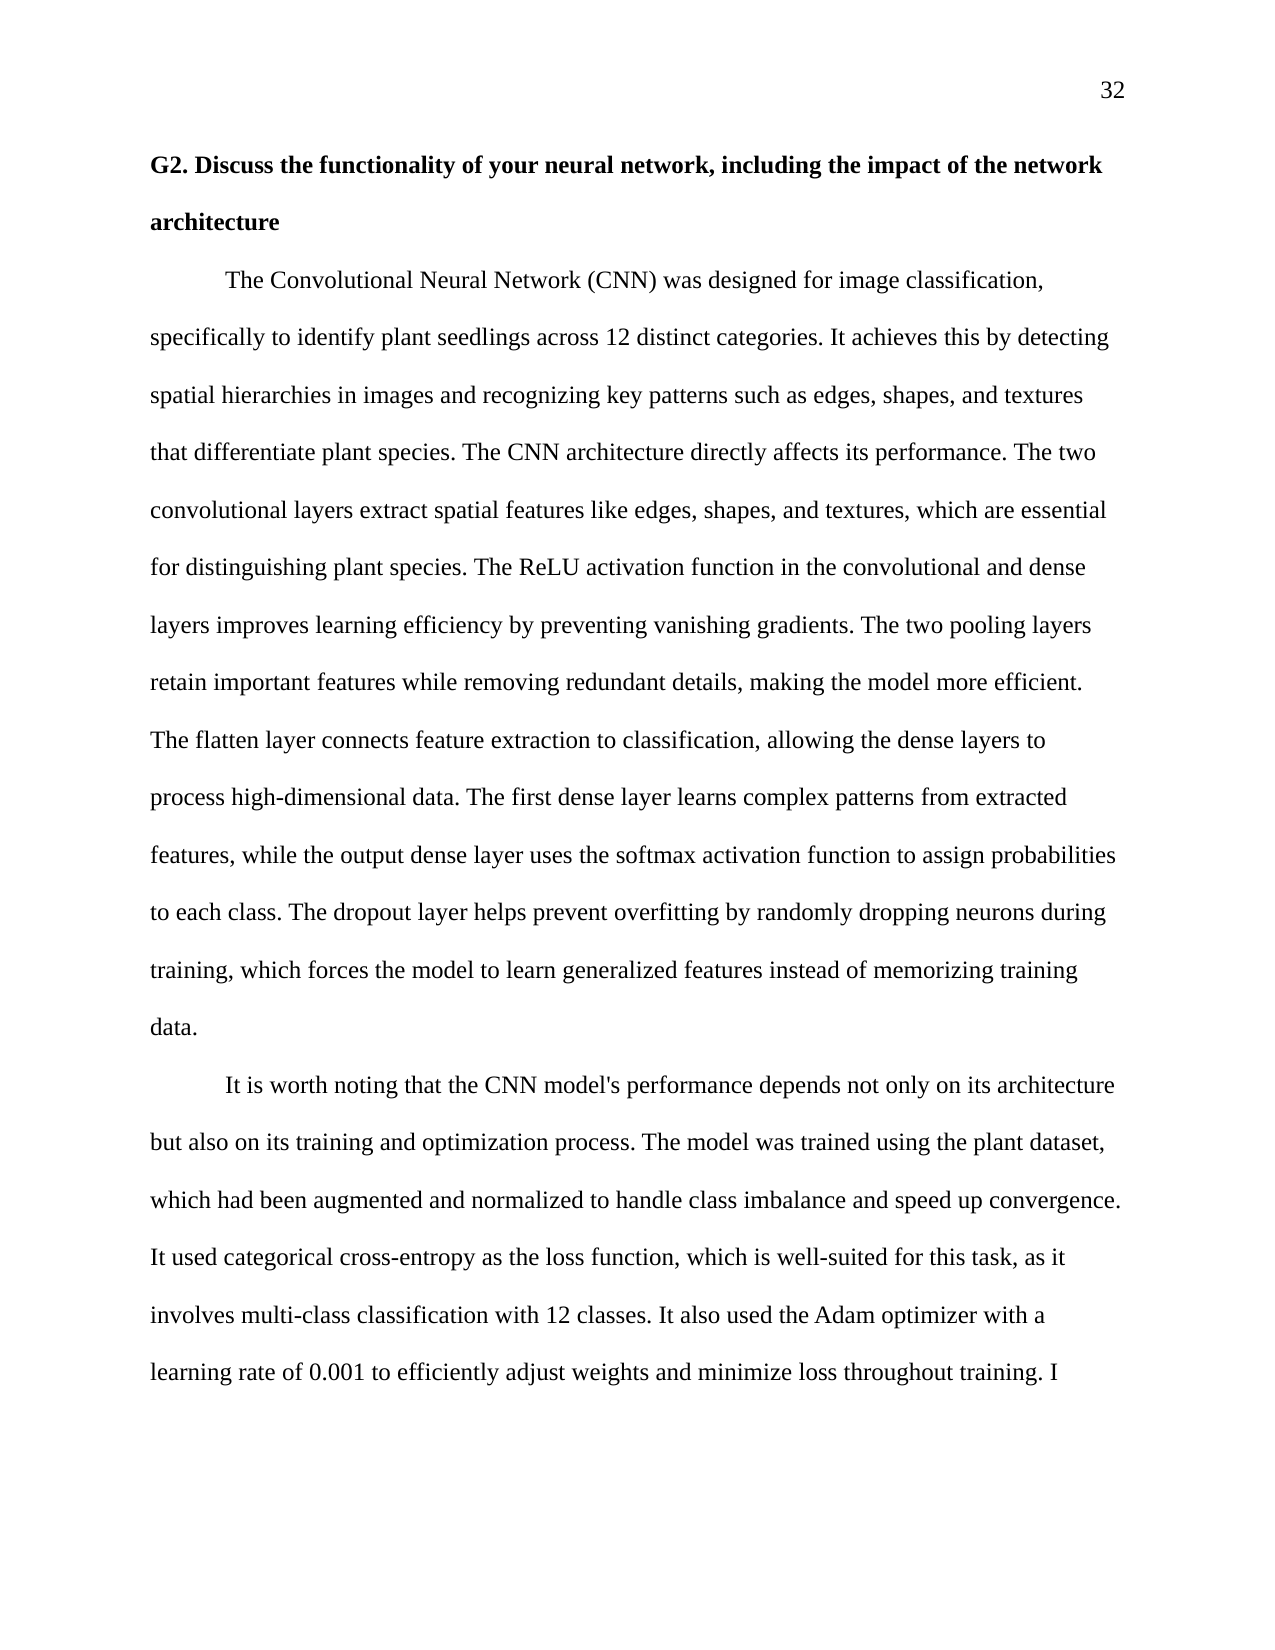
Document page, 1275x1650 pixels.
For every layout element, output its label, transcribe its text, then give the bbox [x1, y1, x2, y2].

text G2. Discuss the functionality of your neural network, including the impact of the network architecture [150, 150, 1125, 236]
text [150, 1070, 1125, 1386]
text The Convolutional Neural Network (CNN) was designed for image classification, specifically to identify plant seedlings across 12 distinct categories. It achieves this by detecting spatial hierarchies in images and recognizing key patterns such as edges, shapes, and textures that differentiate plant species. The CNN architecture directly affects its performance. The two convolutional layers extract spatial features like edges, shapes, and textures, which are essential for distinguishing plant species. The ReLU activation function in the convolutional and dense layers improves learning efficiency by preventing vanishing gradients. The two pooling layers retain important features while removing redundant details, making the model more efficient. The flatten layer connects feature extraction to classification, allowing the dense layers to process high-dimensional data. The first dense layer learns complex patterns from extracted features, while the output dense layer uses the softmax activation function to assign probabilities to each class. The dropout layer helps prevent overfitting by randomly dropping neurons during training, which forces the model to learn generalized features instead of memorizing training data. [150, 265, 1125, 1041]
